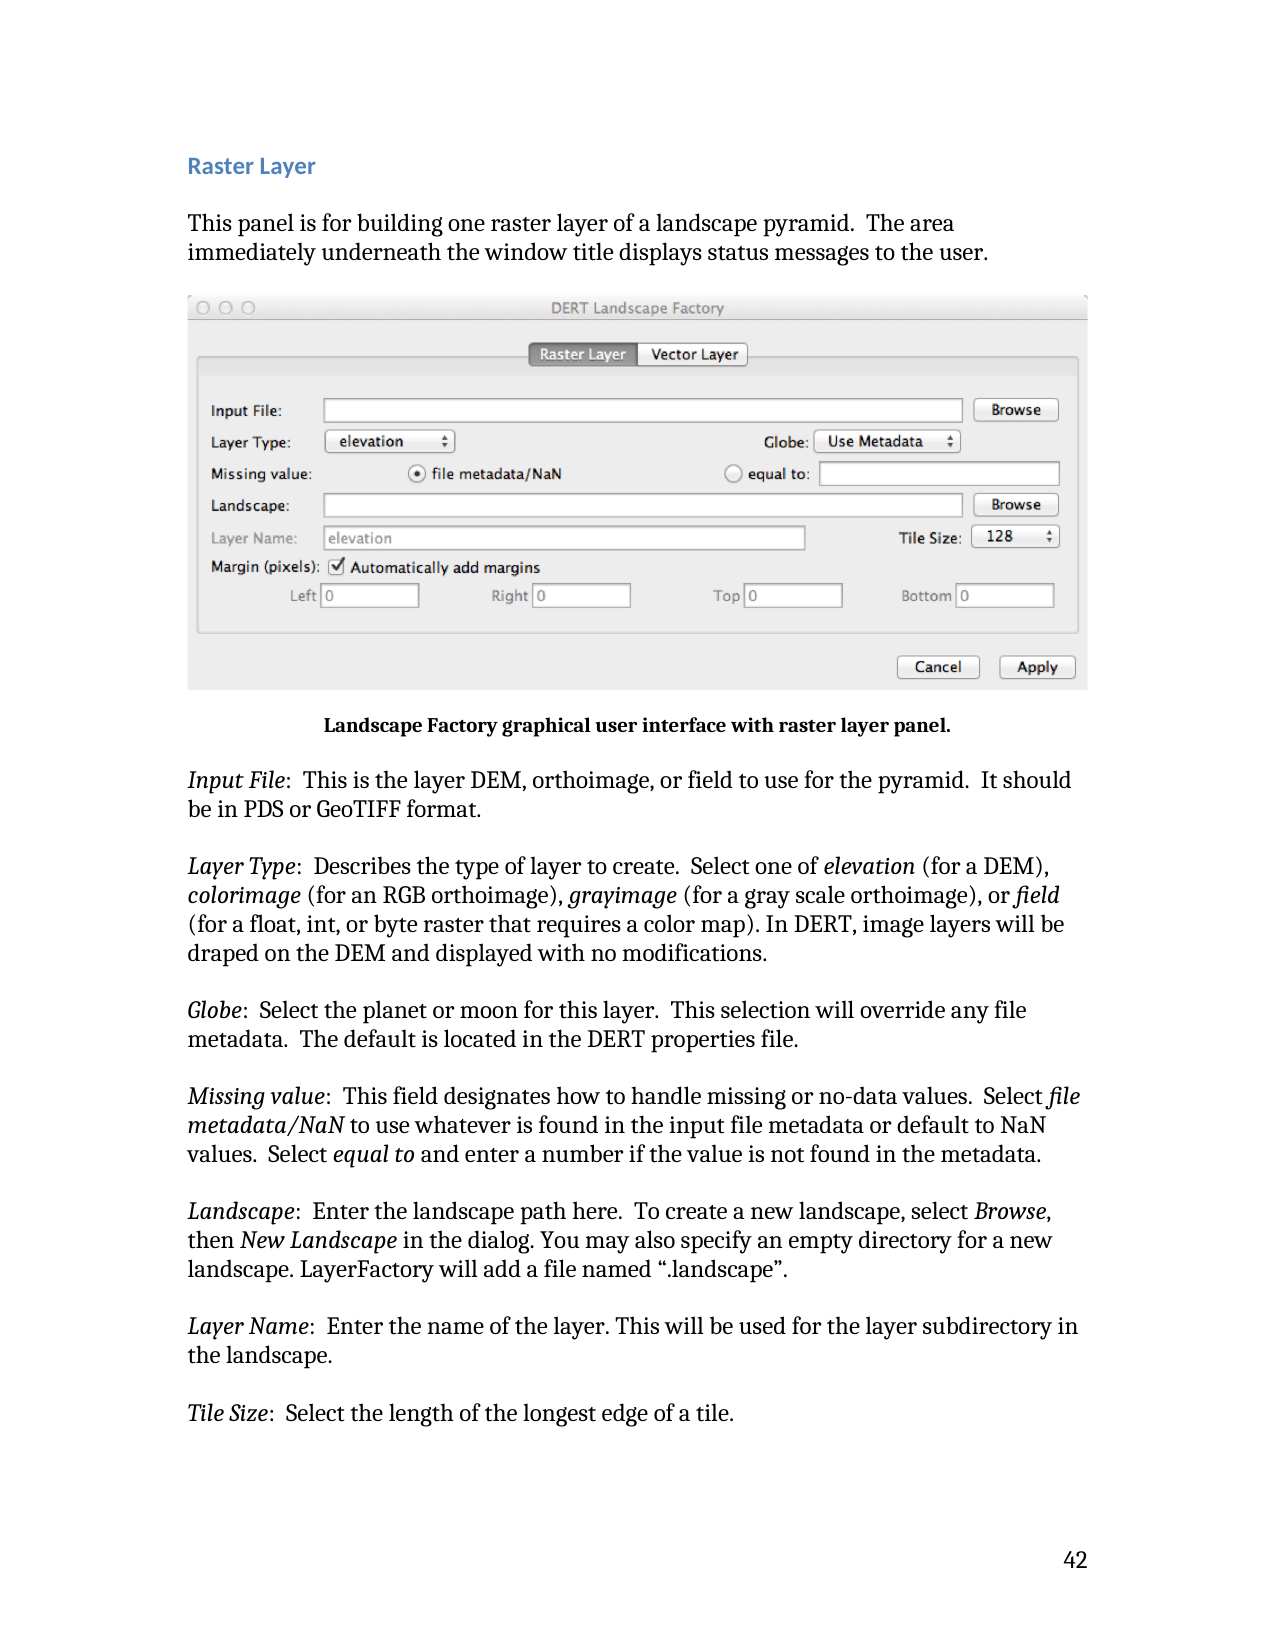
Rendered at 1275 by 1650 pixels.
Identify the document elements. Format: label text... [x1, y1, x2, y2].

text Layer Type: Describes the type of layer to create. Select one of elevation (for a DEM), colorimage (for an RGB orthoimage), grayimage (for a gray scale orthoimage), or field (for a float, int, or byte raster that requires a color map). In DERT, image layers will be draped on the DEM and displayed with no modifications. [187, 852, 1087, 967]
picture [187, 295, 1088, 690]
text Input File: This is the layer DEM, orthoimage, or field to use for the pyramid. It should be in PDS or GeoTIFF format. [187, 766, 1087, 823]
text Landscape Factory graphical user interface with raster layer panel. [187, 713, 1087, 737]
text This panel is for building one raster layer of a landscape pyramid. The area immediately underneath the window title displays status messages to the user. [187, 209, 1087, 267]
text Tile Size: Select the length of the longest edge of a tile. [187, 1398, 1087, 1427]
text Layer Name: Enter the name of the layer. This will be used for the layer subdirectory in the landscape. [187, 1312, 1087, 1370]
text Missing value: This field designates how to handle missing or no-data values. Select file metadata/NaN to use whatever is found in the input file metadata or default to NaN values. Select equal to and enter a number if the value is not found in the metadata. [187, 1082, 1087, 1168]
text Globe: Select the planet or moon for this layer. This selection will override any file metadata. The default is located in the DERT properties file. [187, 996, 1087, 1053]
text Landscape: Enter the landscape path here. To create a new landscape, select Browse, then New Landscape in the dialog. You may also specify an empty directory for a new landscape. LayerFactory will add a file named “.landscape”. [187, 1197, 1087, 1283]
subtitle Raster Layer [187, 150, 1087, 181]
